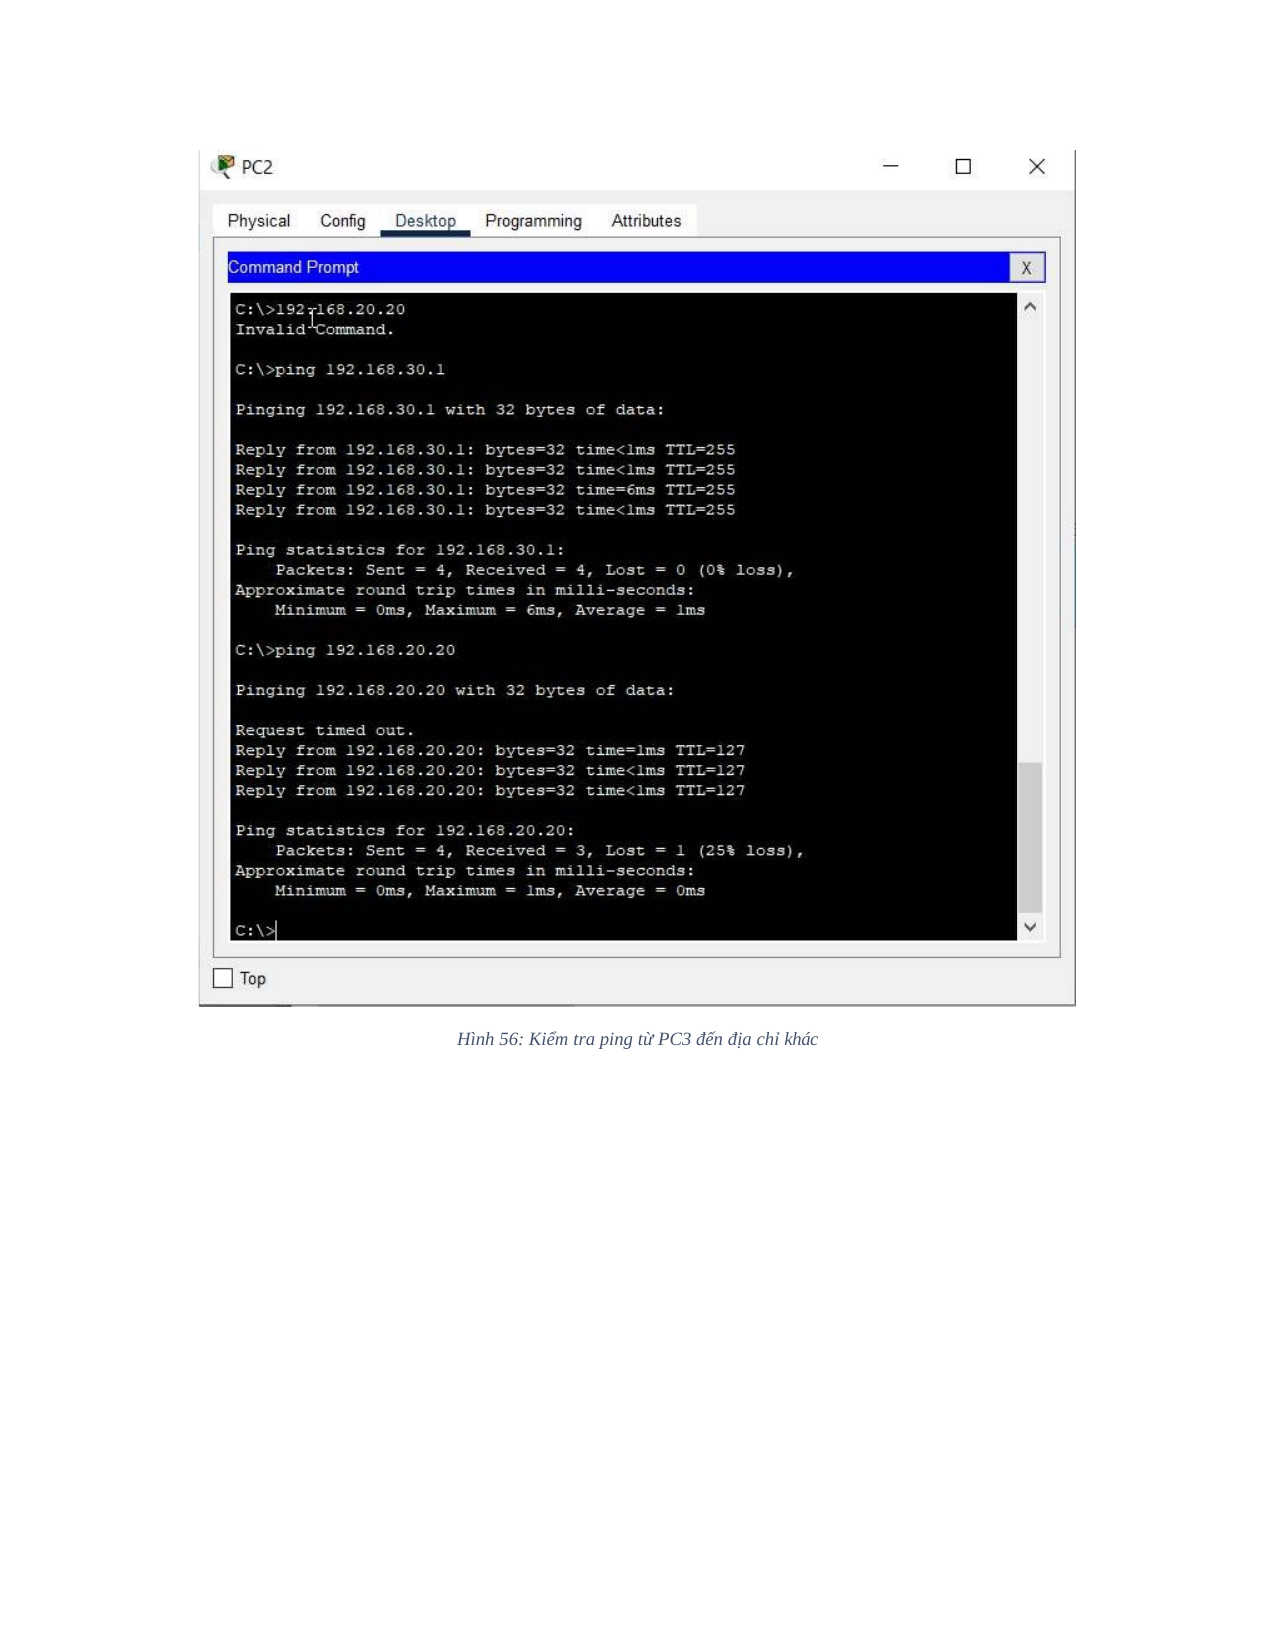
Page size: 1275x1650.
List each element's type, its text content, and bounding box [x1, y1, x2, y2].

picture [198, 150, 1076, 1007]
text Hình 56: Kiểm tra ping từ PC3 đến địa chỉ khác [149, 1028, 1127, 1049]
